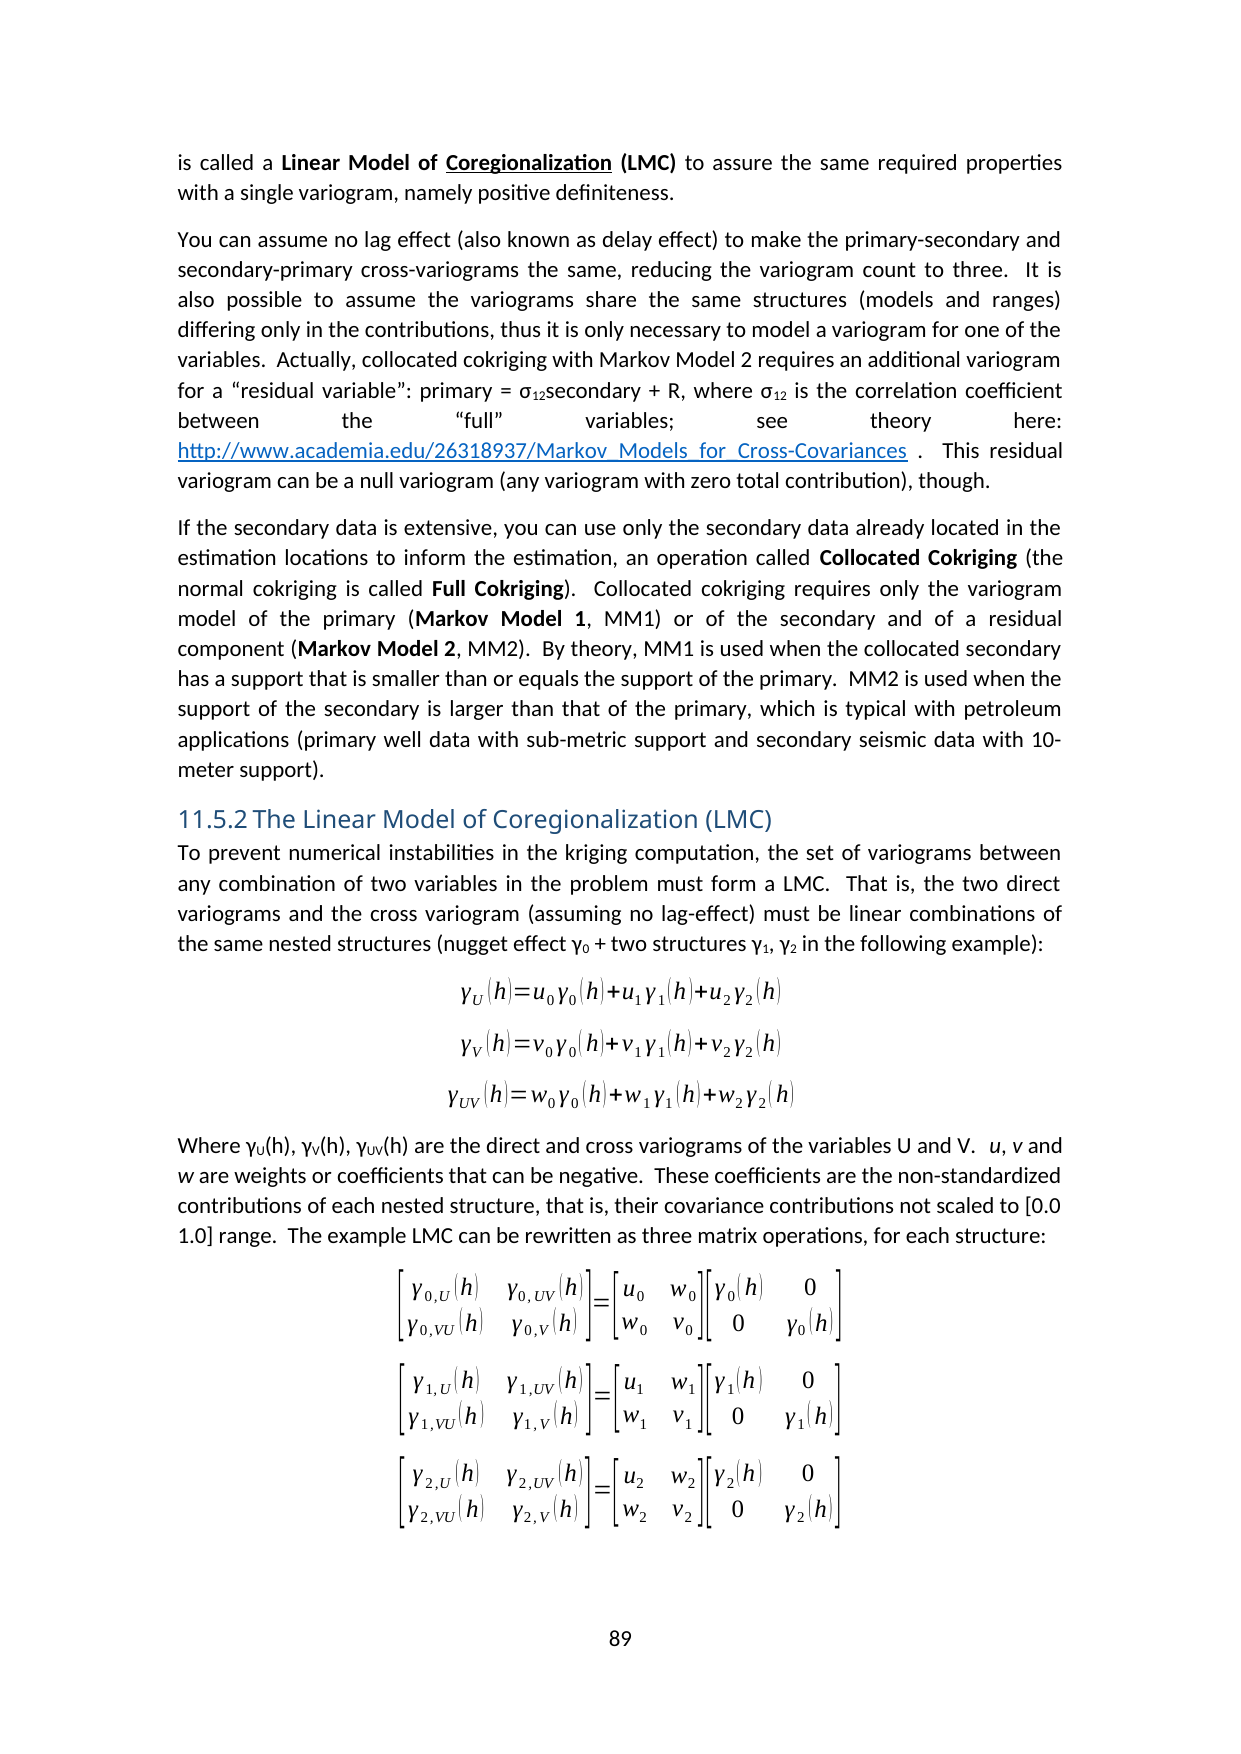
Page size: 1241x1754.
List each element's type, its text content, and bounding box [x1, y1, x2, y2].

text Where γU(h), γV(h), γUV(h) are the direct and cross variograms of the variables U and V. u, v and w are weights or coefficients that can be negative. These coefficients are the non-standardized contributions of each nested structure, that is, their covariance contributions not scaled to [0.0 1.0] range. The example LMC can be rewritten as three matrix operations, for each structure: [177, 1131, 1063, 1250]
text You can assume no lag effect (also known as delay effect) to make the primary-secondary and secondary-primary cross-variograms the same, reducing the variogram count to three. It is also possible to assume the variograms share the same structures (models and ranges) differing only in the contributions, thus it is only necessary to model a variogram for one of the variables. Actually, collocated cokriging with Markov Model 2 requires an additional variogram for a “residual variable”: primary = σ12secondary + R, where σ12 is the correlation coefficient between the “full” variables; see theory here: http://www.academia.edu/26318937/Markov_Models_for_Cross-Covariances . This residual variogram can be a null variogram (any variogram with zero total contribution), though. [177, 225, 1063, 494]
subtitle The Linear Model of Coregionalization (LMC) [177, 802, 1063, 836]
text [177, 148, 1063, 206]
text If the secondary data is extensive, you can use only the secondary data already located in the estimation locations to inform the estimation, an operation called Collocated Cokriging (the normal cokriging is called Full Cokriging). Collocated cokriging requires only the variogram model of the primary (Markov Model 1, MM1) or of the secondary and of a residual component (Markov Model 2, MM2). By theory, MM1 is used when the collocated secondary has a support that is smaller than or equals the support of the primary. MM2 is used when the support of the secondary is larger than that of the primary, which is typical with petroleum applications (primary well data with sub-metric support and secondary seismic data with 10-meter support). [177, 513, 1063, 783]
text To prevent numerical instabilities in the kriging computation, the set of variograms between any combination of two variables in the problem must form a LMC. That is, the two direct variograms and the cross variogram (assuming no lag-effect) must be linear combinations of the same nested structures (nugget effect γ0 + two structures γ1, γ2 in the following example): [177, 838, 1063, 957]
